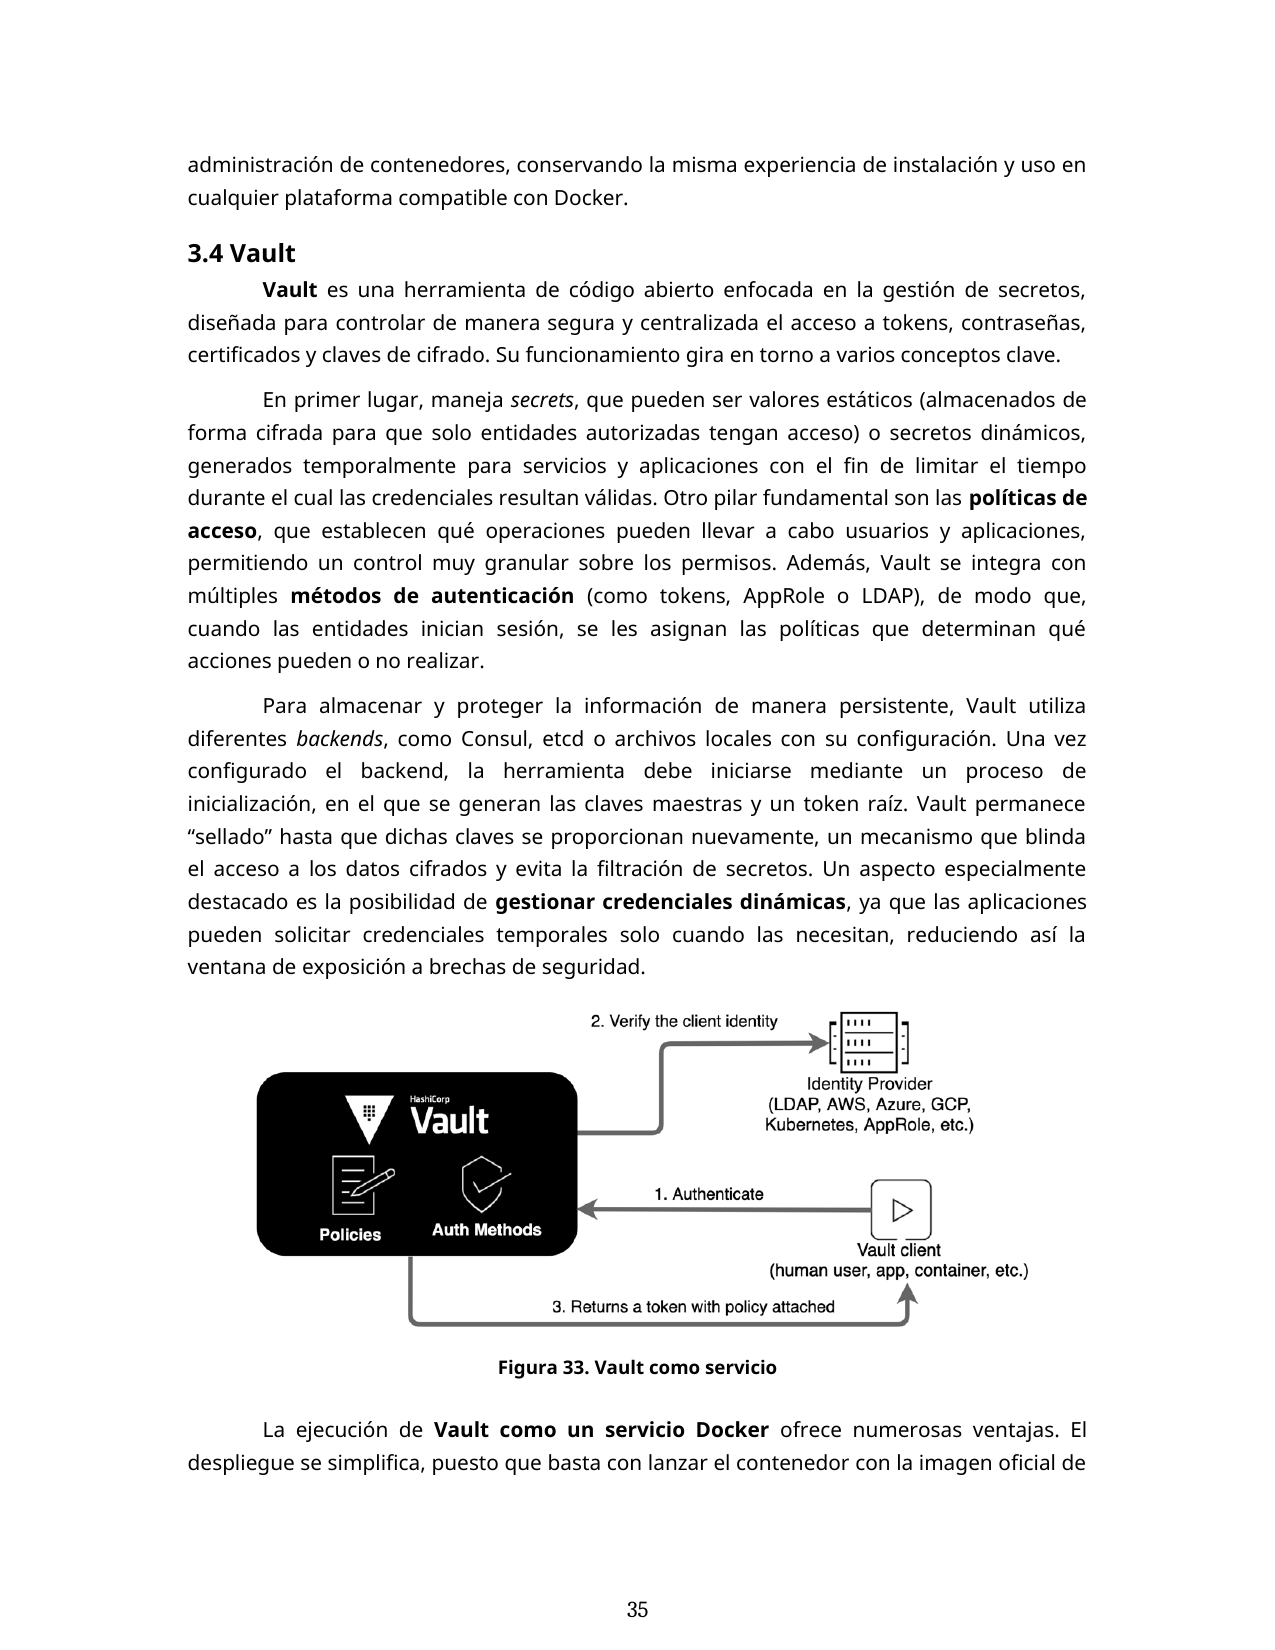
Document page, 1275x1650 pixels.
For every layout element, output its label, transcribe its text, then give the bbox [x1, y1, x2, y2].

subtitle 3.4 Vault [187, 236, 1087, 270]
text Para almacenar y proteger la información de manera persistente, Vault utiliza diferentes backends, como Consul, etcd o archivos locales con su configuración. Una vez configurado el backend, la herramienta debe iniciarse mediante un proceso de inicialización, en el que se generan las claves maestras y un token raíz. Vault permanece “sellado” hasta que dichas claves se proporcionan nuevamente, un mecanismo que blinda el acceso a los datos cifrados y evita la filtración de secretos. Un aspecto especialmente destacado es la posibilidad de gestionar credenciales dinámicas, ya que las aplicaciones pueden solicitar credenciales temporales solo cuando las necesitan, reduciendo así la ventana de exposición a brechas de seguridad. [187, 691, 1087, 981]
text Vault es una herramienta de código abierto enfocada en la gestión de secretos, diseñada para controlar de manera segura y centralizada el acceso a tokens, contraseñas, certificados y claves de cifrado. Su funcionamiento gira en torno a varios conceptos clave. [187, 275, 1087, 369]
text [187, 1416, 1087, 1477]
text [187, 150, 1087, 211]
picture [234, 997, 1040, 1351]
text En primer lugar, maneja secrets, que pueden ser valores estáticos (almacenados de forma cifrada para que solo entidades autorizadas tengan acceso) o secretos dinámicos, generados temporalmente para servicios y aplicaciones con el fin de limitar el tiempo durante el cual las credenciales resultan válidas. Otro pilar fundamental son las políticas de acceso, que establecen qué operaciones pueden llevar a cabo usuarios y aplicaciones, permitiendo un control muy granular sobre los permisos. Además, Vault se integra con múltiples métodos de autenticación (como tokens, AppRole o LDAP), de modo que, cuando las entidades inician sesión, se les asignan las políticas que determinan qué acciones pueden o no realizar. [187, 386, 1087, 675]
text Figura 33. Vault como servicio [187, 1354, 1087, 1379]
